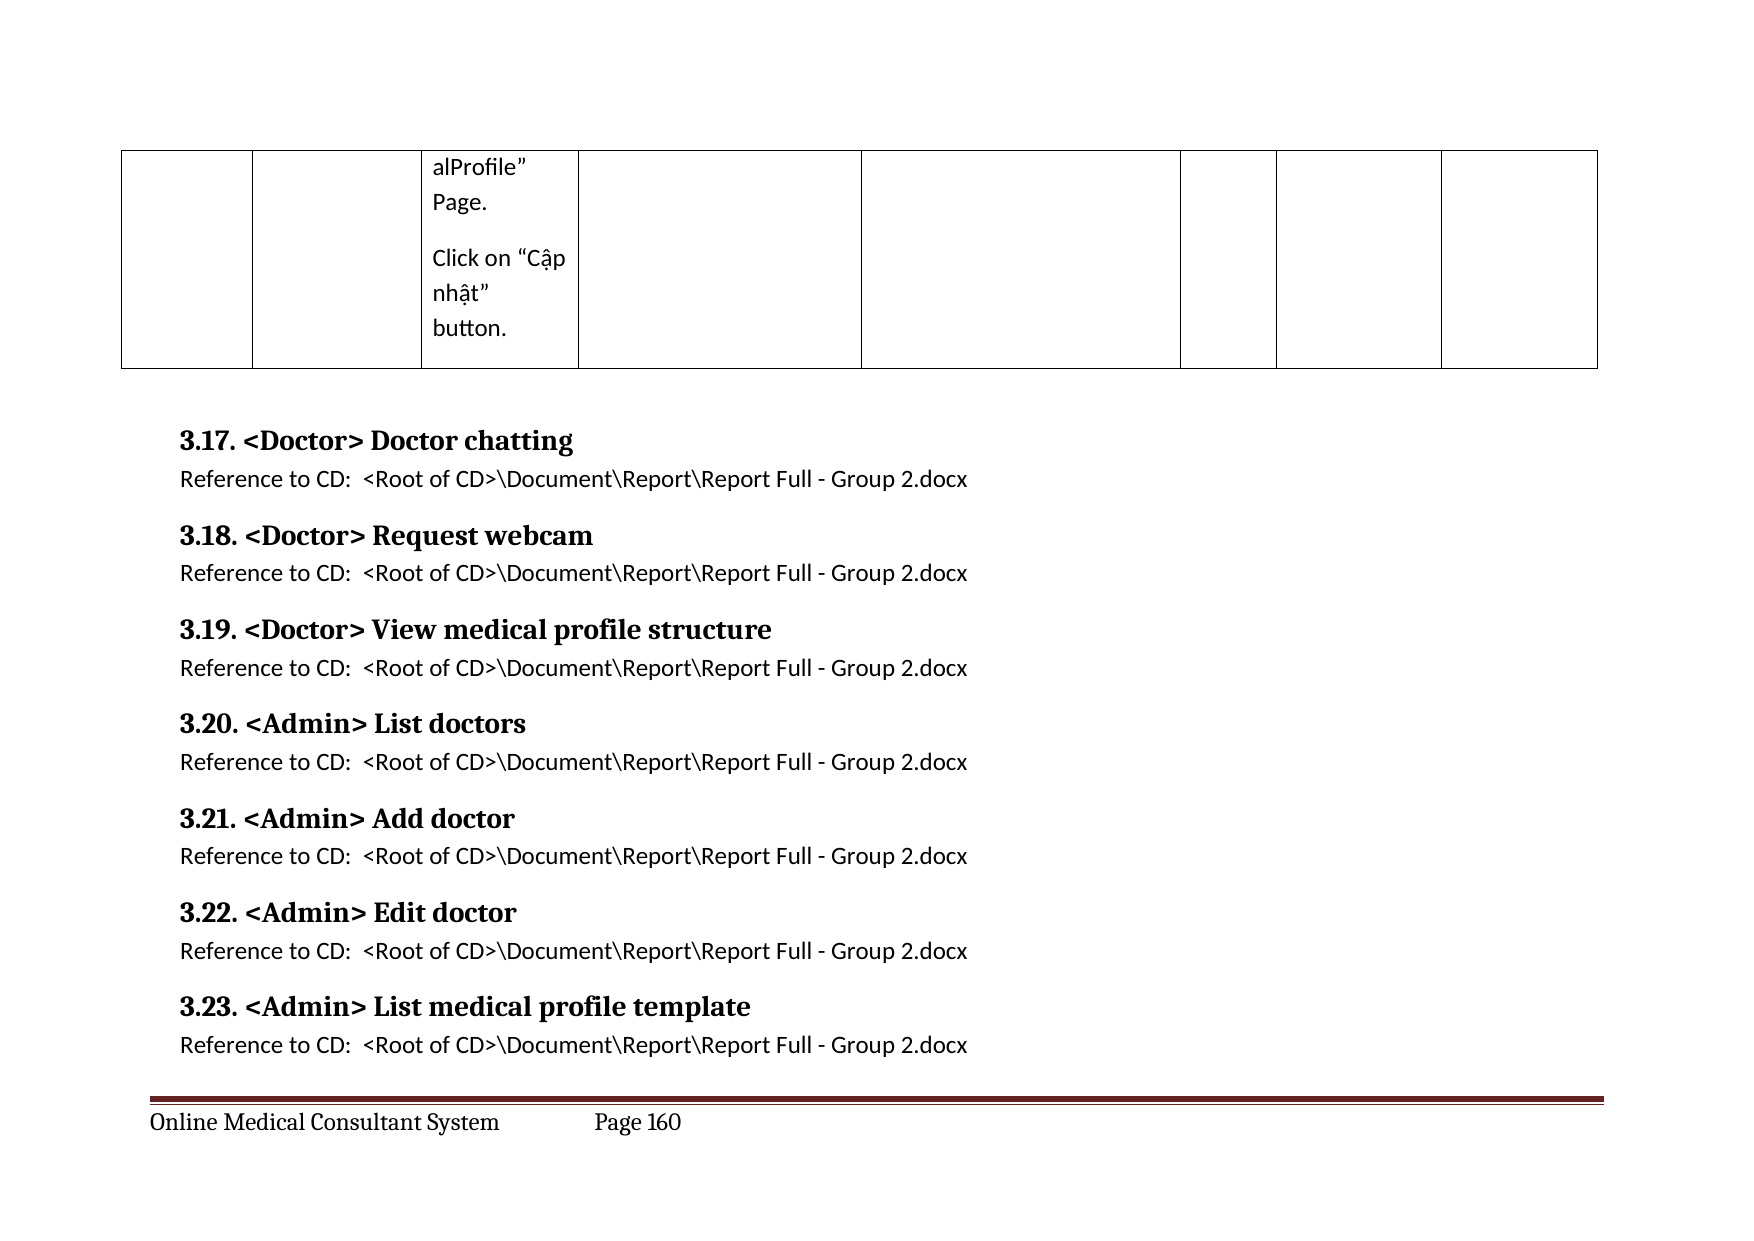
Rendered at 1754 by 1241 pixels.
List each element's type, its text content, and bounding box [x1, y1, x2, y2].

subtitle <Admin> List doctors [180, 707, 1604, 741]
subtitle <Doctor> Doctor chatting [180, 424, 1604, 458]
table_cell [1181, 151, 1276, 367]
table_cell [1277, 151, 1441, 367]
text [180, 935, 1604, 965]
text Reference to CD: <Root of CD>\Document\Report\Report Full - Group 2.docx [180, 463, 1604, 493]
text Reference to CD: <Root of CD>\Document\Report\Report Full - Group 2.docx [180, 840, 1604, 871]
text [180, 1029, 1604, 1060]
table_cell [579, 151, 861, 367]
subtitle <Admin> List medical profile template [180, 991, 1604, 1024]
text Reference to CD: <Root of CD>\Document\Report\Report Full - Group 2.docx [180, 557, 1604, 588]
text Reference to CD: <Root of CD>\Document\Report\Report Full - Group 2.docx [180, 652, 1604, 682]
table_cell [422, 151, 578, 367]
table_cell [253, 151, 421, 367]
subtitle <Admin> Add doctor [180, 802, 1604, 835]
subtitle <Doctor> Request webcam [180, 519, 1604, 552]
text Reference to CD: <Root of CD>\Document\Report\Report Full - Group 2.docx [180, 746, 1604, 777]
subtitle <Doctor> View medical profile structure [180, 613, 1604, 647]
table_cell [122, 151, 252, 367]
subtitle <Admin> Edit doctor [180, 896, 1604, 930]
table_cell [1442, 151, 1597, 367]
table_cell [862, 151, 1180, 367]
